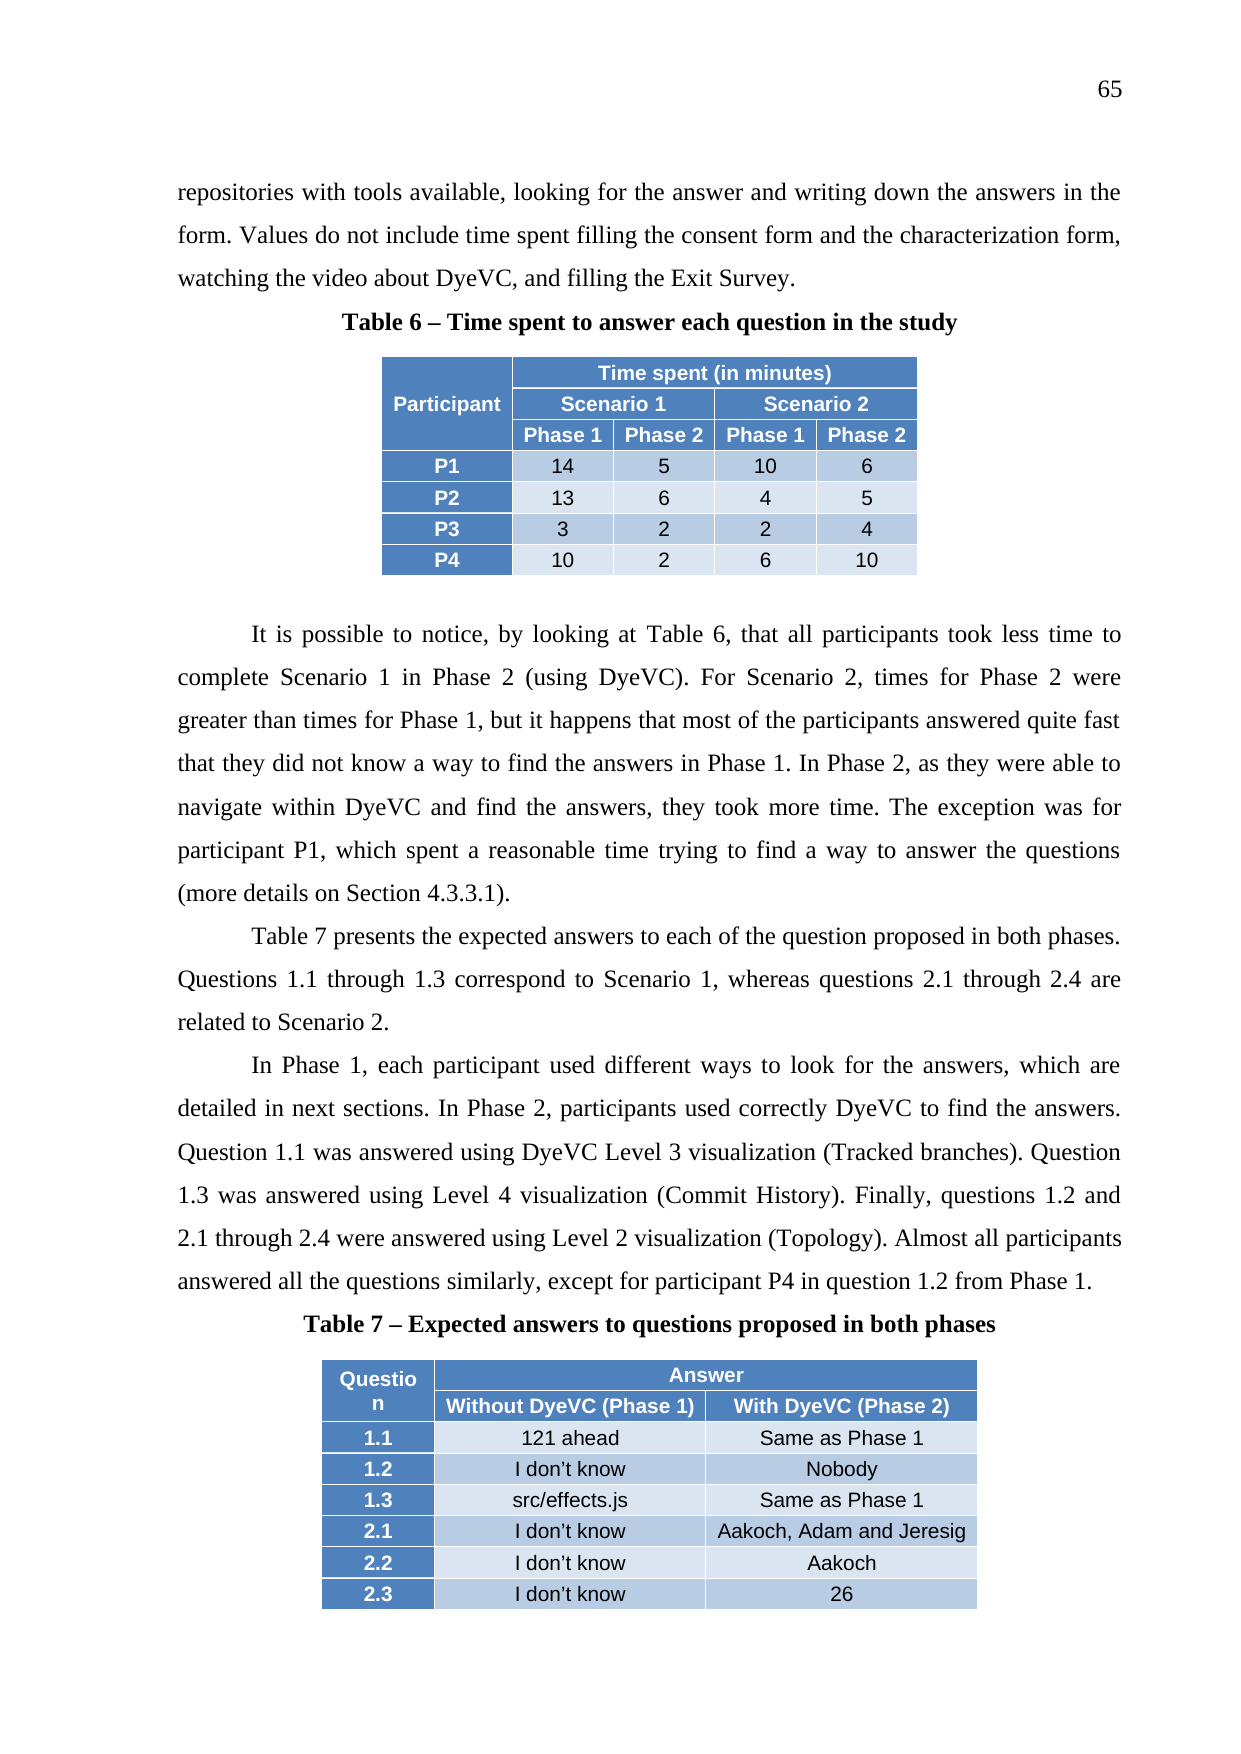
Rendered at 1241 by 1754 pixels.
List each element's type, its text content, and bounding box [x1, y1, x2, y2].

table_cell 10 [715, 451, 816, 481]
table_cell Phase 1 [715, 420, 816, 450]
table_cell 2 [715, 514, 816, 544]
table_cell 2.1 [322, 1516, 434, 1546]
table_cell P2 [382, 482, 512, 512]
table_cell 14 [513, 451, 613, 481]
text It is possible to notice, by looking at Table 6, that all participants took less time to complete Scenario 1 in Phase 2 (using DyeVC). For Scenario 2, times for Phase 2 were greater than times for Phase 1, but it happens that most of the participants answered quite fast that they did not know a way to find the answers in Phase 1. In Phase 2, as they were able to navigate within DyeVC and find the answers, they took more time. The exception was for participant P1, which spent a reasonable time trying to find a way to answer the questions (more details on Section 4.3.3.1). [177, 619, 1122, 907]
table_cell 13 [513, 482, 613, 512]
table_cell Aakoch, Adam and Jeresig [706, 1516, 977, 1546]
table_cell Aakoch [706, 1547, 977, 1577]
table_cell src/effects.js [435, 1485, 705, 1515]
table_cell 3 [513, 514, 613, 544]
table_cell 6 [614, 482, 714, 512]
table_cell P1 [382, 451, 512, 481]
table_cell 10 [817, 545, 917, 575]
table_cell 121 ahead [435, 1422, 705, 1452]
text Table 7 – Expected answers to questions proposed in both phases [177, 1309, 1122, 1338]
table_cell 2.3 [322, 1579, 434, 1609]
table_cell 2 [614, 545, 714, 575]
table_header Participant [382, 357, 512, 450]
table_cell 5 [817, 482, 917, 512]
table_cell 2 [614, 514, 714, 544]
table_cell Scenario 1 [513, 389, 714, 419]
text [177, 177, 1122, 292]
table_cell 4 [817, 514, 917, 544]
table_cell 1.3 [322, 1485, 434, 1515]
text Table 6 – Time spent to answer each question in the study [177, 307, 1122, 335]
table_cell I don’t know [435, 1547, 705, 1577]
table_cell 4 [715, 482, 816, 512]
text In Phase 1, each participant used different ways to look for the answers, which are detailed in next sections. In Phase 2, participants used correctly DyeVC to find the answers. Question 1.1 was answered using DyeVC Level 3 visualization (Tracked branches). Question 1.3 was answered using Level 4 visualization (Commit History). Finally, questions 1.2 and 2.1 through 2.4 were answered using Level 2 visualization (Topology). Almost all participants answered all the questions similarly, except for participant P4 in question 1.2 from Phase 1. [177, 1050, 1122, 1295]
table_cell Phase 2 [817, 420, 917, 450]
table_cell 1.2 [322, 1454, 434, 1484]
table_cell 6 [817, 451, 917, 481]
table_cell 6 [715, 545, 816, 575]
table_cell 5 [614, 451, 714, 481]
table_cell Nobody [706, 1454, 977, 1484]
table_header Question [322, 1360, 434, 1421]
table_cell I don’t know [435, 1454, 705, 1484]
table_header Time spent (in minutes) [513, 357, 917, 387]
table_cell I don’t know [435, 1516, 705, 1546]
table_cell 26 [706, 1579, 977, 1609]
table_cell Phase 1 [513, 420, 613, 450]
table_cell P3 [382, 514, 512, 544]
table_cell 2.2 [322, 1547, 434, 1577]
table_cell Phase 2 [614, 420, 714, 450]
table_header Answer [435, 1360, 977, 1390]
table_cell Without DyeVC (Phase 1) [435, 1391, 705, 1421]
table_cell Same as Phase 1 [706, 1422, 977, 1452]
text Table 7 presents the expected answers to each of the question proposed in both phases. Questions 1.1 through 1.3 correspond to Scenario 1, whereas questions 2.1 through 2.4 are related to Scenario 2. [177, 921, 1122, 1036]
table_cell 1.1 [322, 1422, 434, 1452]
table_cell With DyeVC (Phase 2) [706, 1391, 977, 1421]
table_cell 10 [513, 545, 613, 575]
table_cell Scenario 2 [715, 389, 917, 419]
table_cell Same as Phase 1 [706, 1485, 977, 1515]
table_cell P4 [382, 545, 512, 575]
table_cell I don’t know [435, 1579, 705, 1609]
